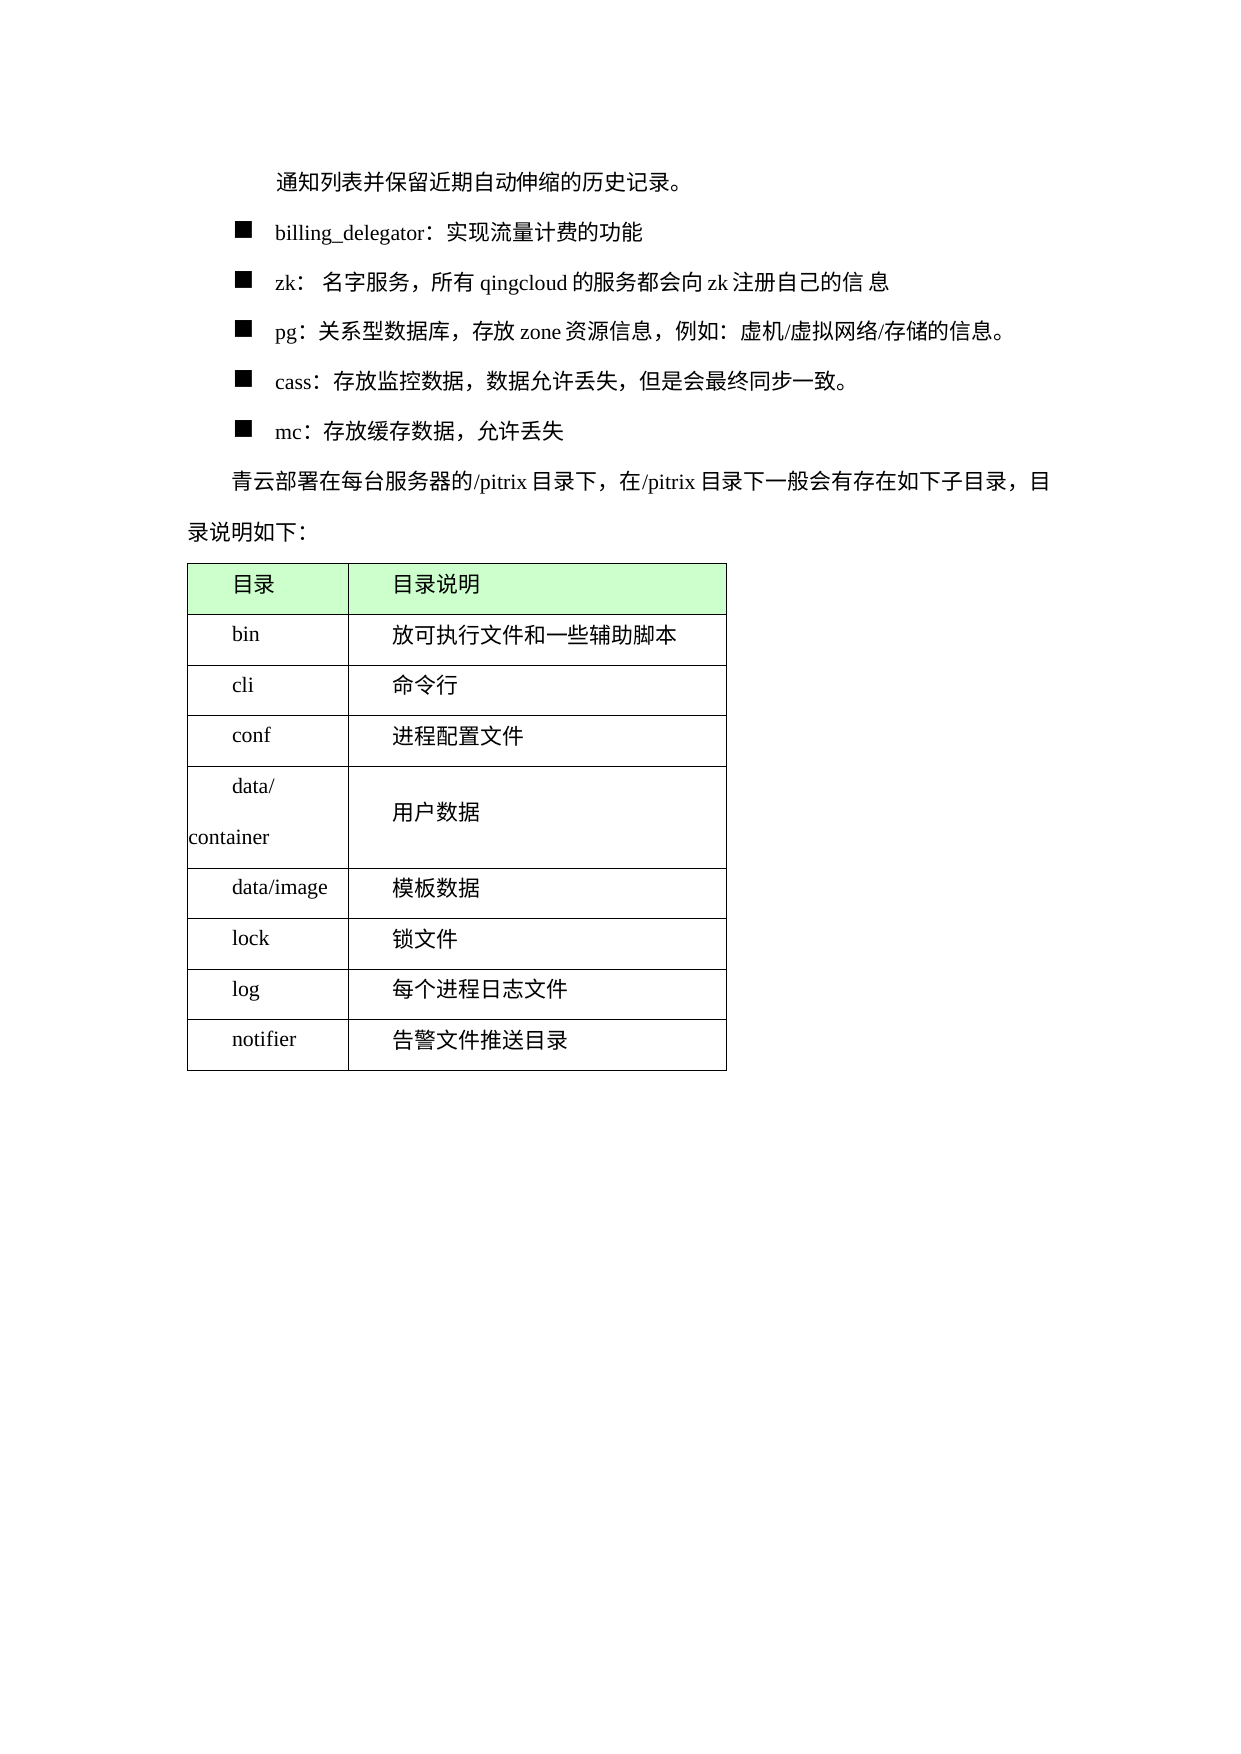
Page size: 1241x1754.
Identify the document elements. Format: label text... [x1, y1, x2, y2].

table_cell 命令行 [349, 666, 726, 715]
table_cell notifier [188, 1020, 348, 1070]
table_cell conf [188, 716, 348, 766]
table_cell 用户数据 [349, 767, 726, 867]
table_cell 模板数据 [349, 869, 726, 918]
list mc：存放缓存数据，允许丢失 [232, 413, 1053, 447]
table_cell 放可执行文件和一些辅助脚本 [349, 615, 726, 664]
table_cell 每个进程日志文件 [349, 970, 726, 1019]
table_cell bin [188, 615, 348, 664]
table_cell lock [188, 919, 348, 969]
table_cell data/image [188, 869, 348, 918]
list cass：存放监控数据，数据允许丢失，但是会最终同步一致。 [232, 363, 1053, 397]
table_header 目录 [188, 564, 348, 614]
table_cell 告警文件推送目录 [349, 1020, 726, 1070]
table_cell log [188, 970, 348, 1019]
table_cell cli [188, 666, 348, 715]
text 青云部署在每台服务器的/pitrix目录下，在/pitrix目录下一般会有存在如下子目录，目录说明如下： [187, 463, 1053, 547]
table_header 目录说明 [349, 564, 726, 614]
table_cell 锁文件 [349, 919, 726, 969]
list billing_delegator：实现流量计费的功能 [232, 214, 1053, 248]
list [232, 164, 1053, 198]
table_cell data/container [188, 767, 348, 867]
list pg：关系型数据库，存放zone资源信息，例如：虚机/虚拟网络/存储的信息。 [232, 313, 1053, 347]
list zk： 名字服务，所有qingcloud的服务都会向zk注册自己的信 息 [232, 263, 1053, 297]
table_cell 进程配置文件 [349, 716, 726, 766]
